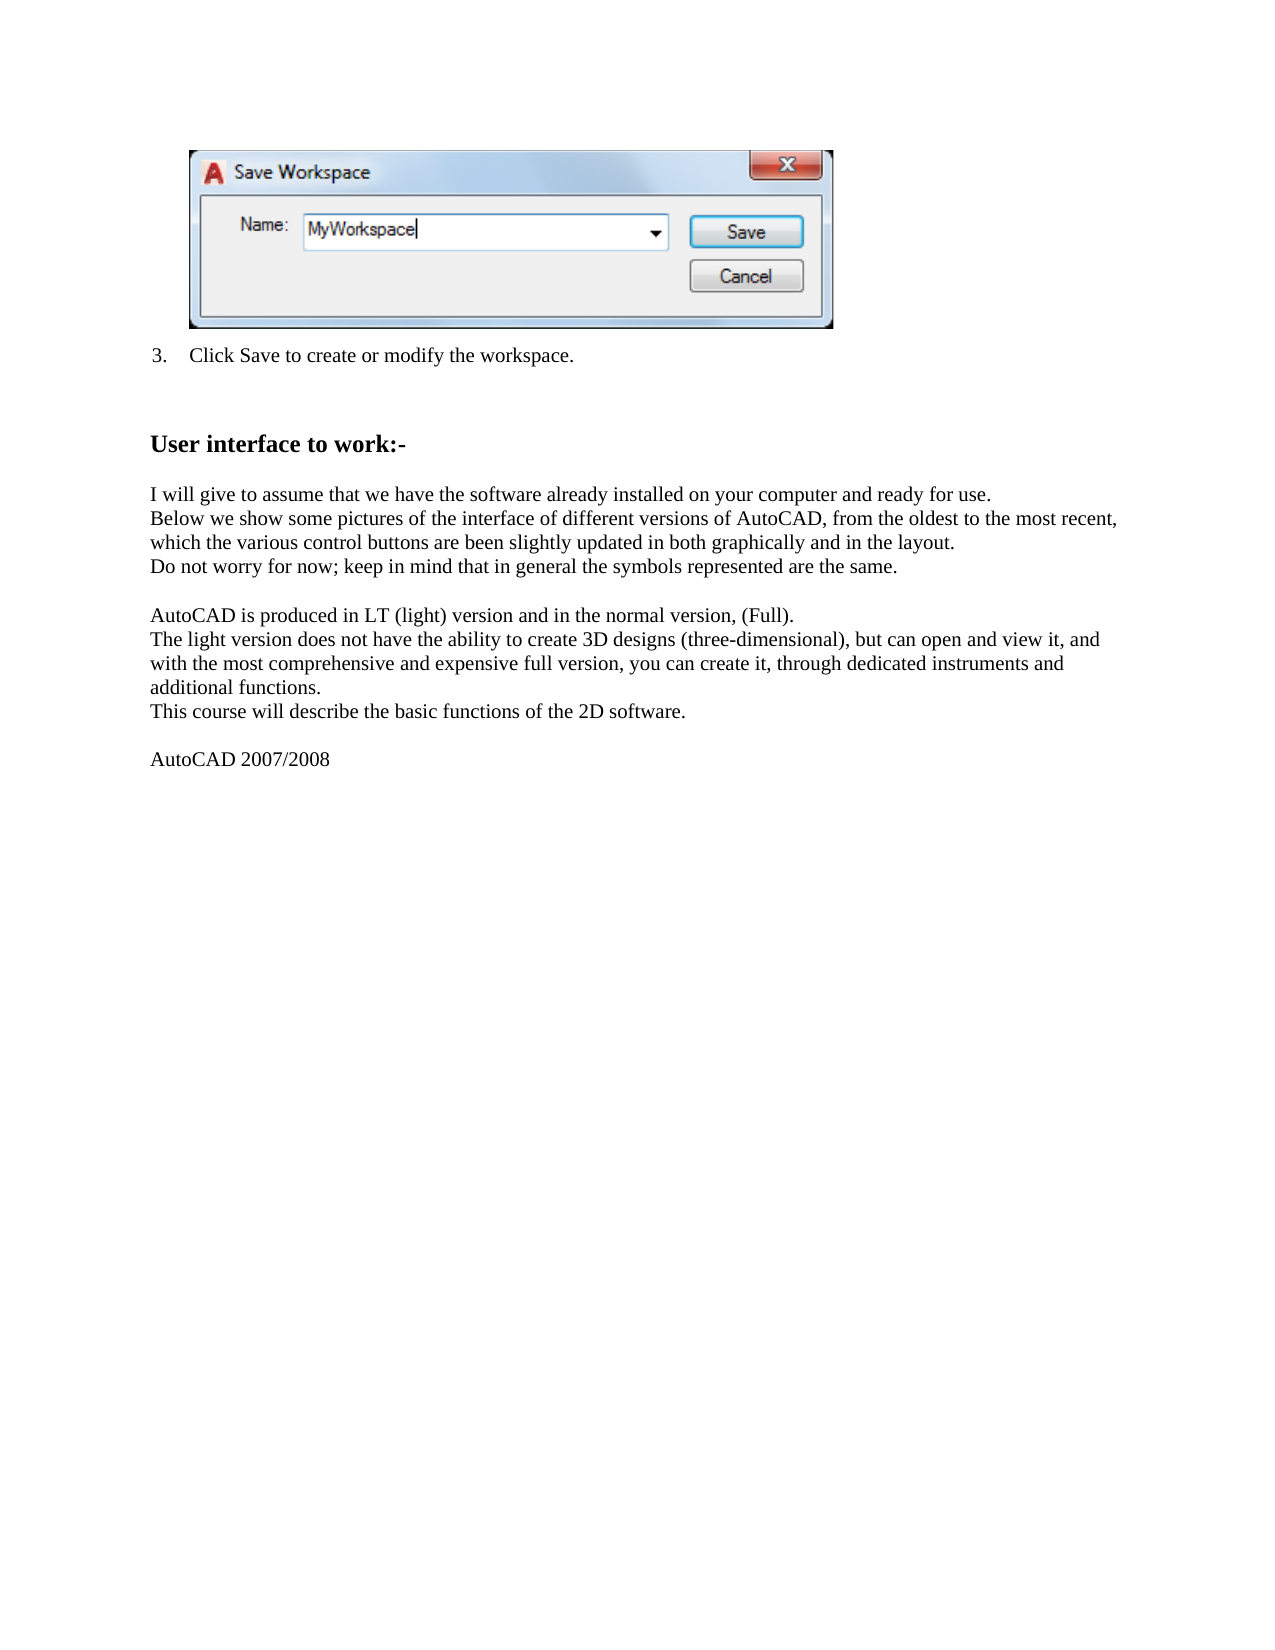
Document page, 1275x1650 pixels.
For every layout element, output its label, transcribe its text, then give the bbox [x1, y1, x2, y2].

text Below we show some pictures of the interface of different versions of AutoCAD, from the oldest to the most recent, which the various control buttons are been slightly updated in both graphically and in the layout. [150, 506, 1137, 554]
text AutoCAD is produced in LT (light) version and in the normal version, (Full). The light version does not have the ability to create 3D designs (three-dimensional), but can open and view it, and with the most comprehensive and expensive full version, you can create it, through dedicated instruments and additional functions. This course will describe the basic functions of the 2D software. [150, 603, 1137, 723]
picture [189, 150, 834, 329]
text User interface to work:- [150, 429, 1137, 457]
list Click Save to create or modify the workspace. [152, 342, 1137, 367]
text Do not worry for now; keep in mind that in general the symbols represented are the same. [150, 554, 1137, 578]
text AutoCAD 2007/2008 [150, 747, 1137, 771]
text I will give to assume that we have the software already installed on your computer and ready for use. [150, 482, 1137, 506]
